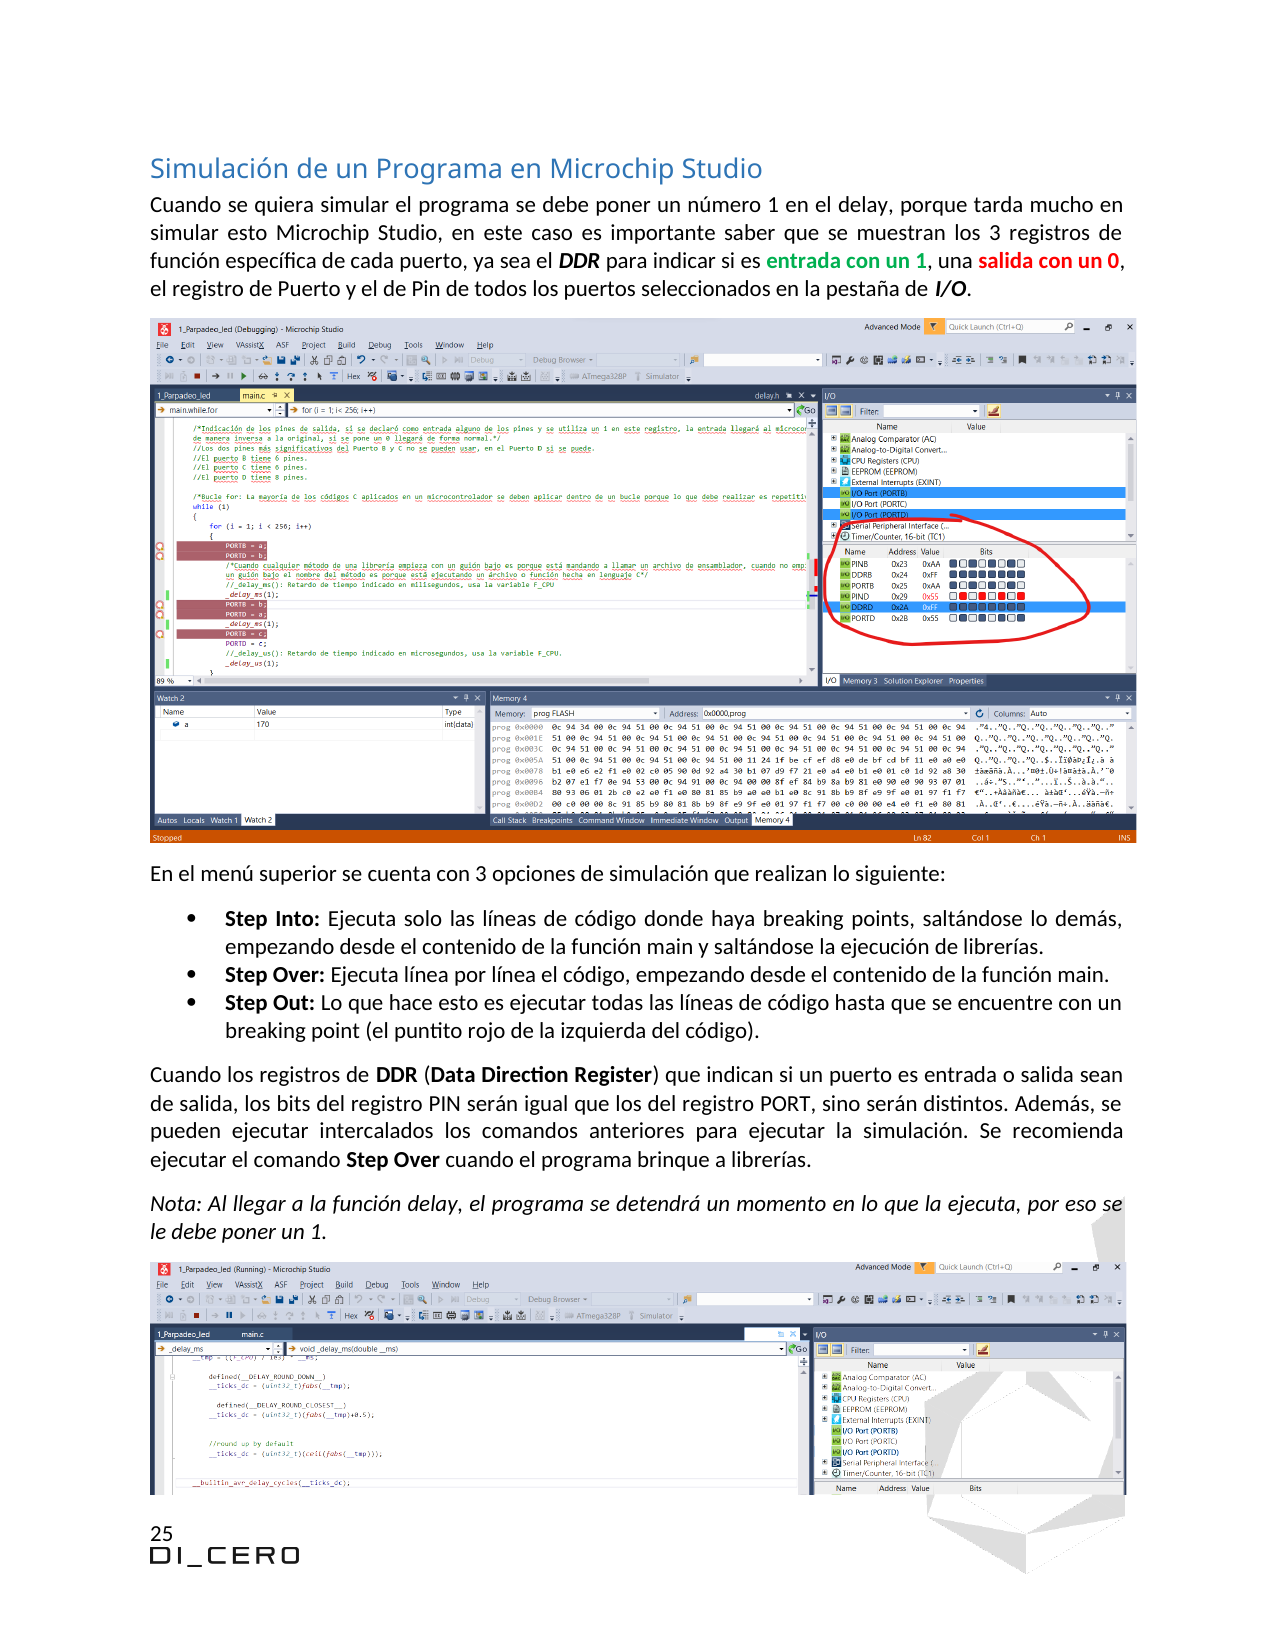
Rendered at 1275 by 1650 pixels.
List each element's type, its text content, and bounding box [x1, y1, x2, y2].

picture [150, 1245, 1127, 1574]
text Cuando los registros de DDR (Data Direction Register) que indican si un puerto es entrada o salida sean de salida, los bits del registro PIN serán igual que los del registro PORT, sino serán distintos. Además, se pueden ejecutar intercalados los comandos anteriores para ejecutar la simulación. Se recomienda ejecutar el comando Step Over cuando el programa brinque a librerías. [150, 1061, 1125, 1173]
picture [150, 318, 1137, 843]
text Cuando se quiera simular el programa se debe poner un número 1 en el delay, porque tarda mucho en simular esto Microchip Studio, en este caso es importante saber que se muestran los 3 registros de función específica de cada puerto, ya sea el DDR para indicar si es entrada con un 1, una salida con un 0, el registro de Puerto y el de Pin de todos los puertos seleccionados en la pestaña de I/O. [150, 190, 1125, 302]
picture [150, 1547, 299, 1567]
list Step Into: Ejecuta solo las líneas de código donde haya breaking points, saltándose lo demás, empezando desde el contenido de la función main y saltándose la ejecución de librerías. [187, 904, 1125, 960]
text En el menú superior se cuenta con 3 opciones de simulación que realizan lo siguiente: [150, 859, 1125, 887]
list Step Over: Ejecuta línea por línea el código, empezando desde el contenido de la función main. [187, 960, 1125, 988]
subtitle Simulación de un Programa en Microchip Studio [150, 150, 1125, 187]
text Nota: Al llegar a la función delay, el programa se detendrá un momento en lo que la ejecuta, por eso se le debe poner un 1. [150, 1189, 1125, 1245]
list Step Out: Lo que hace esto es ejecutar todas las líneas de código hasta que se encuentre con un breaking point (el puntito rojo de la izquierda del código). [187, 988, 1125, 1044]
